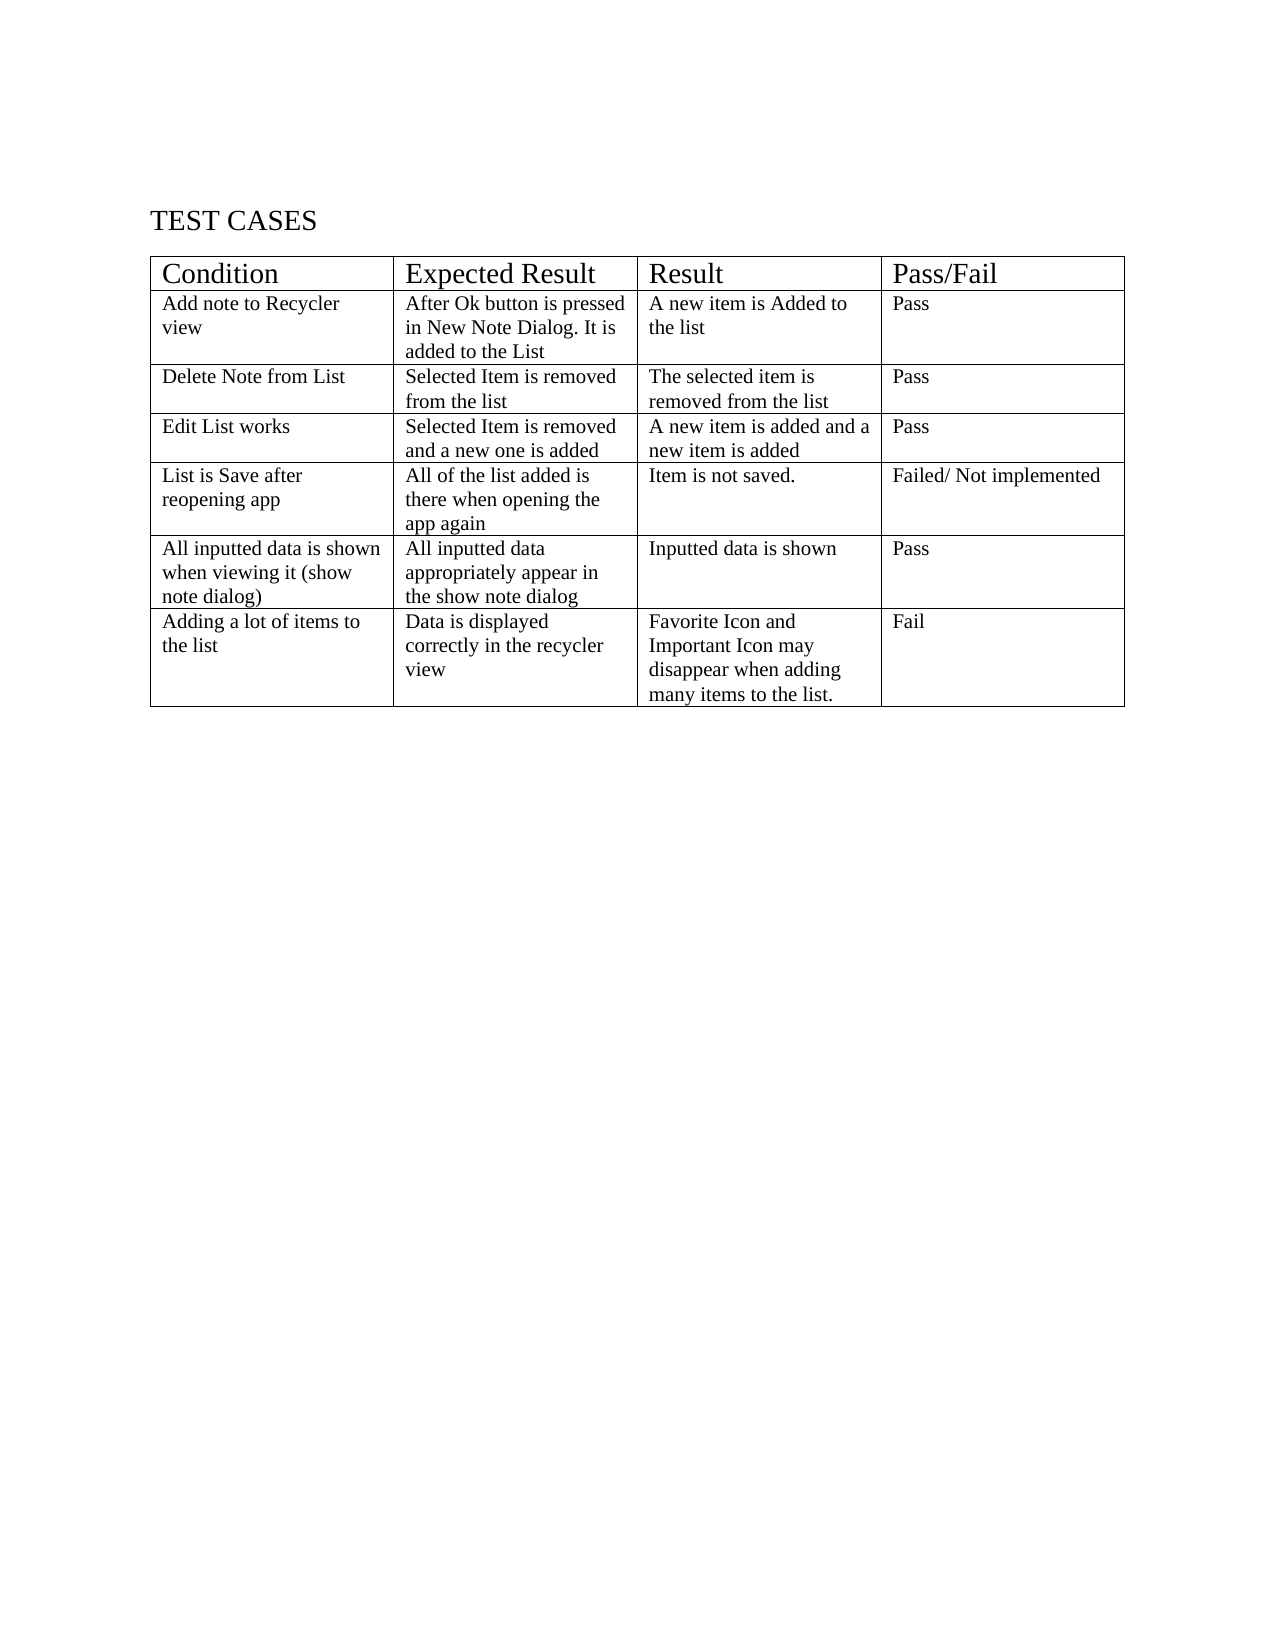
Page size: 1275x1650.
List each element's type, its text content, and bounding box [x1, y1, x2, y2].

table_cell The selected item is removed from the list [638, 365, 881, 413]
table_cell A new item is Added to the list [638, 291, 881, 363]
table_cell Delete Note from List [151, 365, 393, 413]
table_cell Favorite Icon and Important Icon may disappear when adding many items to the list. [638, 609, 881, 706]
table_cell Pass [882, 365, 1124, 413]
table_cell Selected Item is removed from the list [394, 365, 637, 413]
table_header Pass/Fail [882, 257, 1124, 290]
table_cell Edit List works [151, 414, 393, 462]
table_header Result [638, 257, 881, 290]
table_cell Add note to Recycler view [151, 291, 393, 363]
table_cell Item is not saved. [638, 463, 881, 535]
table_cell List is Save after reopening app [151, 463, 393, 535]
table_cell Inputted data is shown [638, 536, 881, 608]
table_cell Pass [882, 291, 1124, 363]
table_cell All inputted data appropriately appear in the show note dialog [394, 536, 637, 608]
table_header Condition [151, 257, 393, 290]
table_cell All inputted data is shown when viewing it (show note dialog) [151, 536, 393, 608]
table_cell After Ok button is pressed in New Note Dialog. It is added to the List [394, 291, 637, 363]
table_cell Selected Item is removed and a new one is added [394, 414, 637, 462]
table_cell Failed/ Not implemented [882, 463, 1124, 535]
table_header Expected Result [394, 257, 637, 290]
table_cell A new item is added and a new item is added [638, 414, 881, 462]
table_cell All of the list added is there when opening the app again [394, 463, 637, 535]
table_cell Fail [882, 609, 1124, 706]
table_cell Pass [882, 414, 1124, 462]
table_cell Pass [882, 536, 1124, 608]
table_cell Adding a lot of items to the list [151, 609, 393, 706]
table_cell Data is displayed correctly in the recycler view [394, 609, 637, 706]
text TEST CASES [150, 203, 1125, 236]
